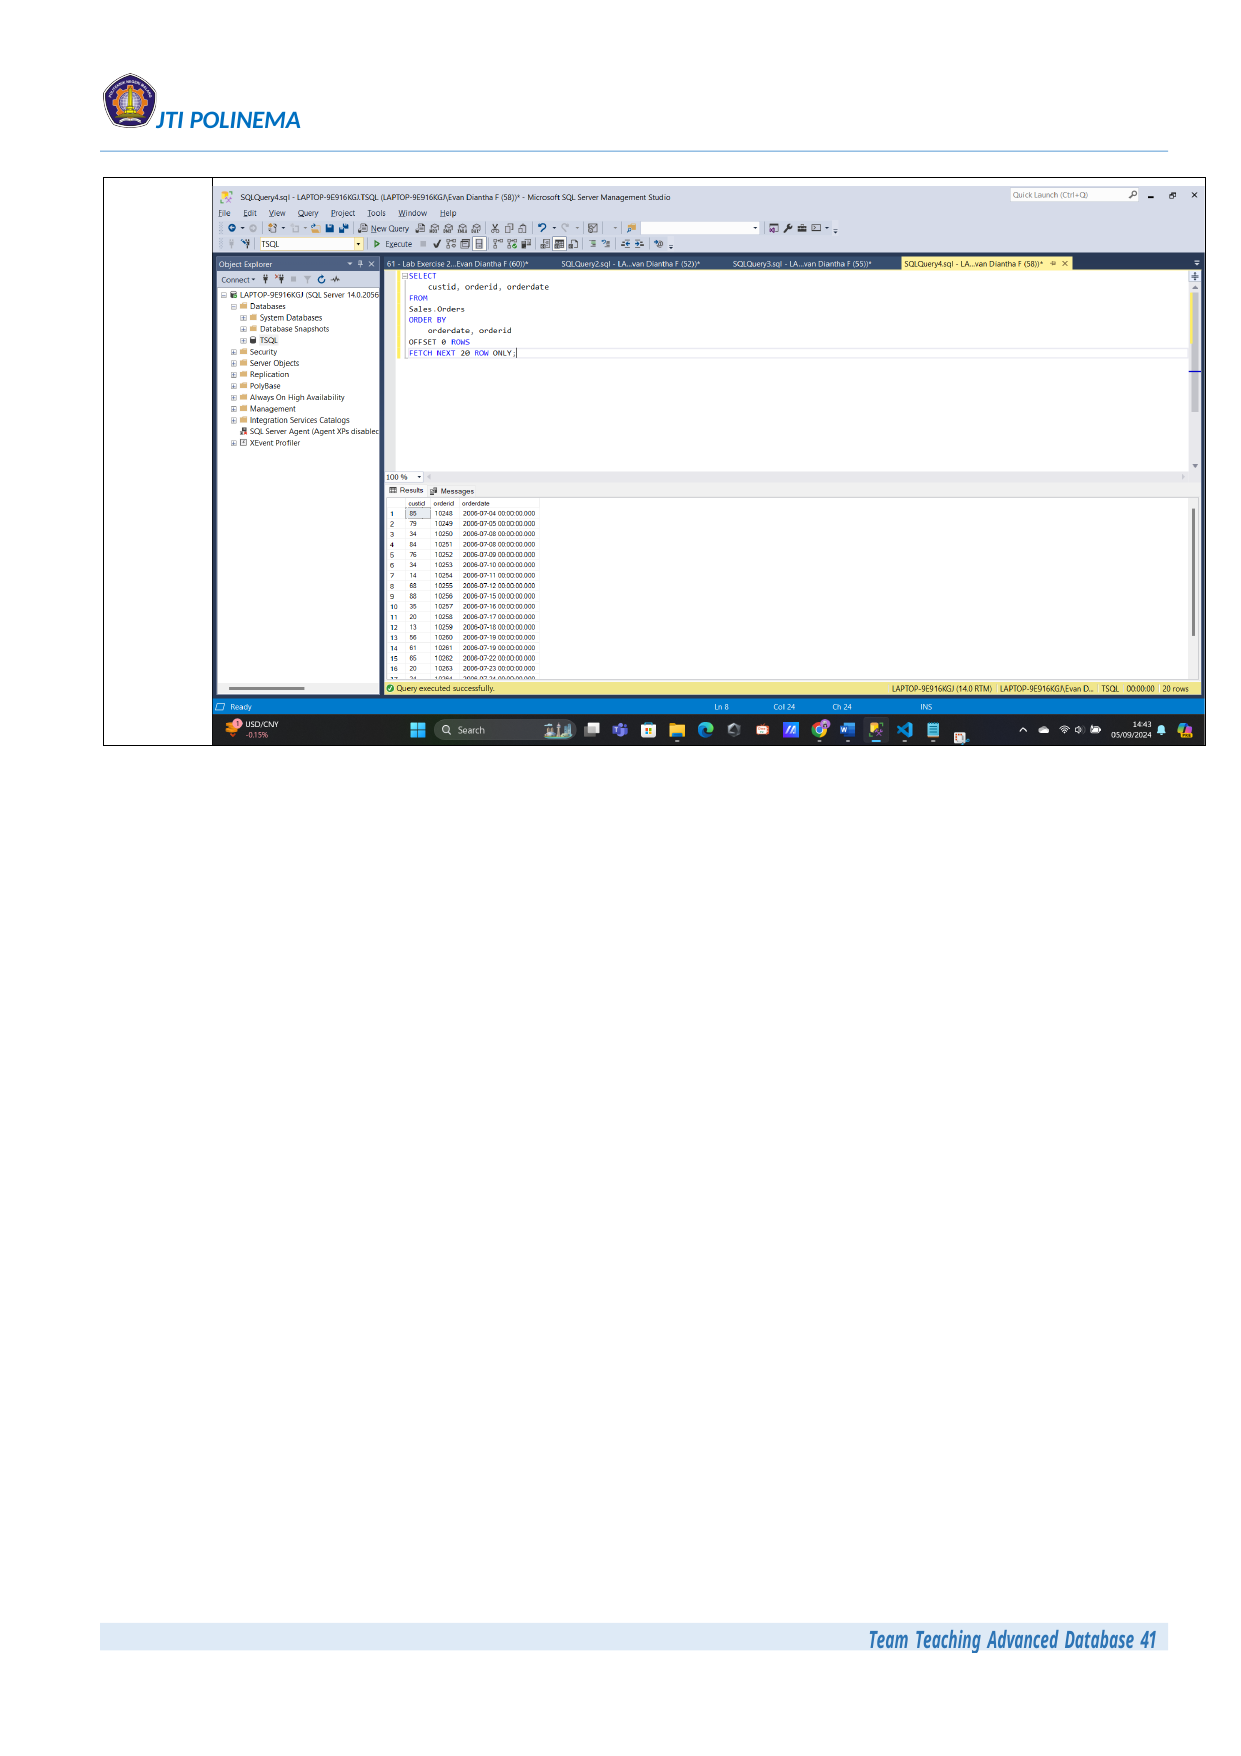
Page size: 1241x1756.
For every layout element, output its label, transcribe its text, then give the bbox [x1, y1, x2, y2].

picture [212, 186, 1205, 745]
table_cell 3 [104, 178, 212, 745]
picture [103, 73, 157, 128]
